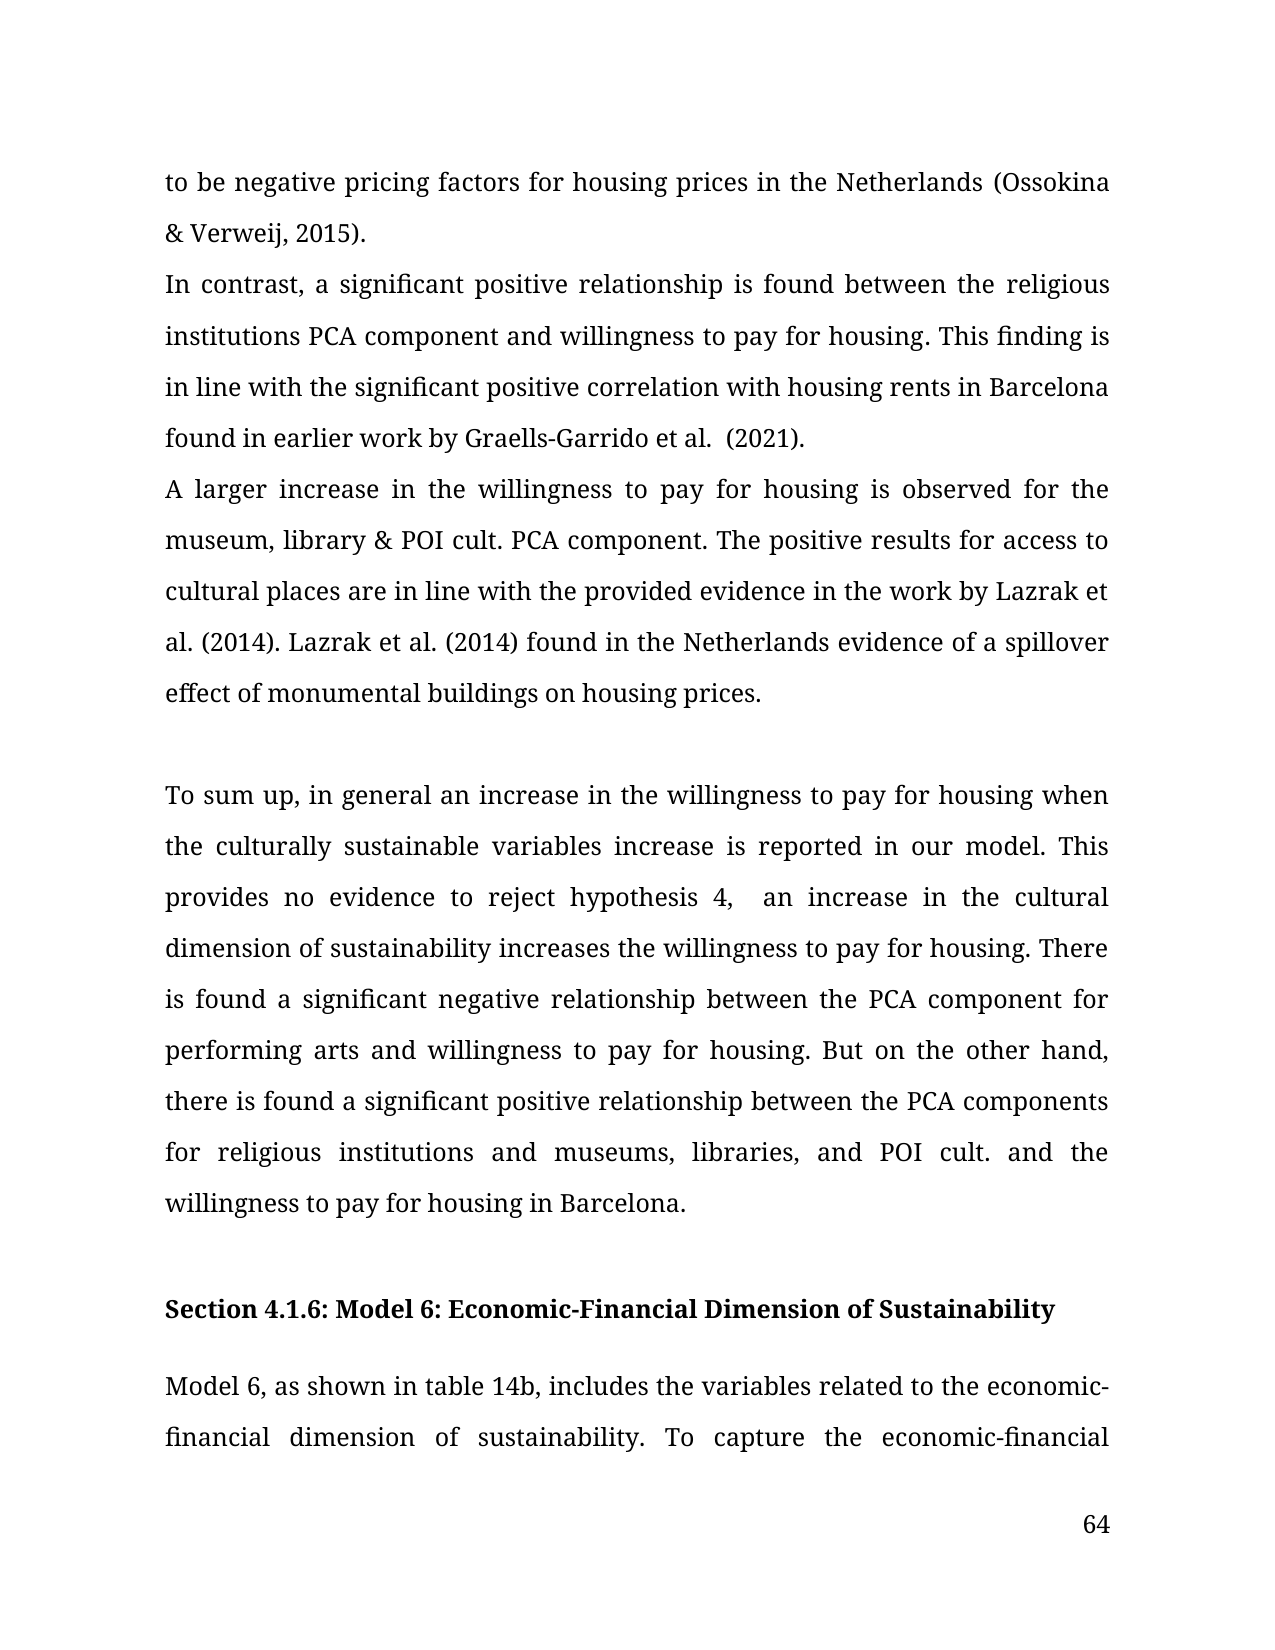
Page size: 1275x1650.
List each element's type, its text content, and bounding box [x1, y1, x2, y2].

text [165, 165, 1110, 250]
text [165, 1368, 1110, 1453]
subtitle Section 4.1.6: Model 6: Economic-Financial Dimension of Sustainability [165, 1292, 1110, 1326]
text In contrast, a significant positive relationship is found between the religious institutions PCA component and willingness to pay for housing. This finding is in line with the significant positive correlation with housing rents in Barcelona found in earlier work by Graells-Garrido et al. . [165, 267, 1110, 454]
text To sum up, in general an increase in the willingness to pay for housing when the culturally sustainable variables increase is reported in our model. This provides no evidence to reject hypothesis 4, an increase in the cultural dimension of sustainability increases the willingness to pay for housing. There is found a significant negative relationship between the PCA component for performing arts and willingness to pay for housing. But on the other hand, there is found a significant positive relationship between the PCA components for religious institutions and museums, libraries, and POI cult. and the willingness to pay for housing in Barcelona. [165, 777, 1110, 1220]
text A larger increase in the willingness to pay for housing is observed for the museum, library & POI cult. PCA component. The positive results for access to cultural places are in line with the provided evidence in the work by Lazrak et al. . Lazrak et al. found in the Netherlands evidence of a spillover effect of monumental buildings on housing prices. [165, 471, 1110, 709]
